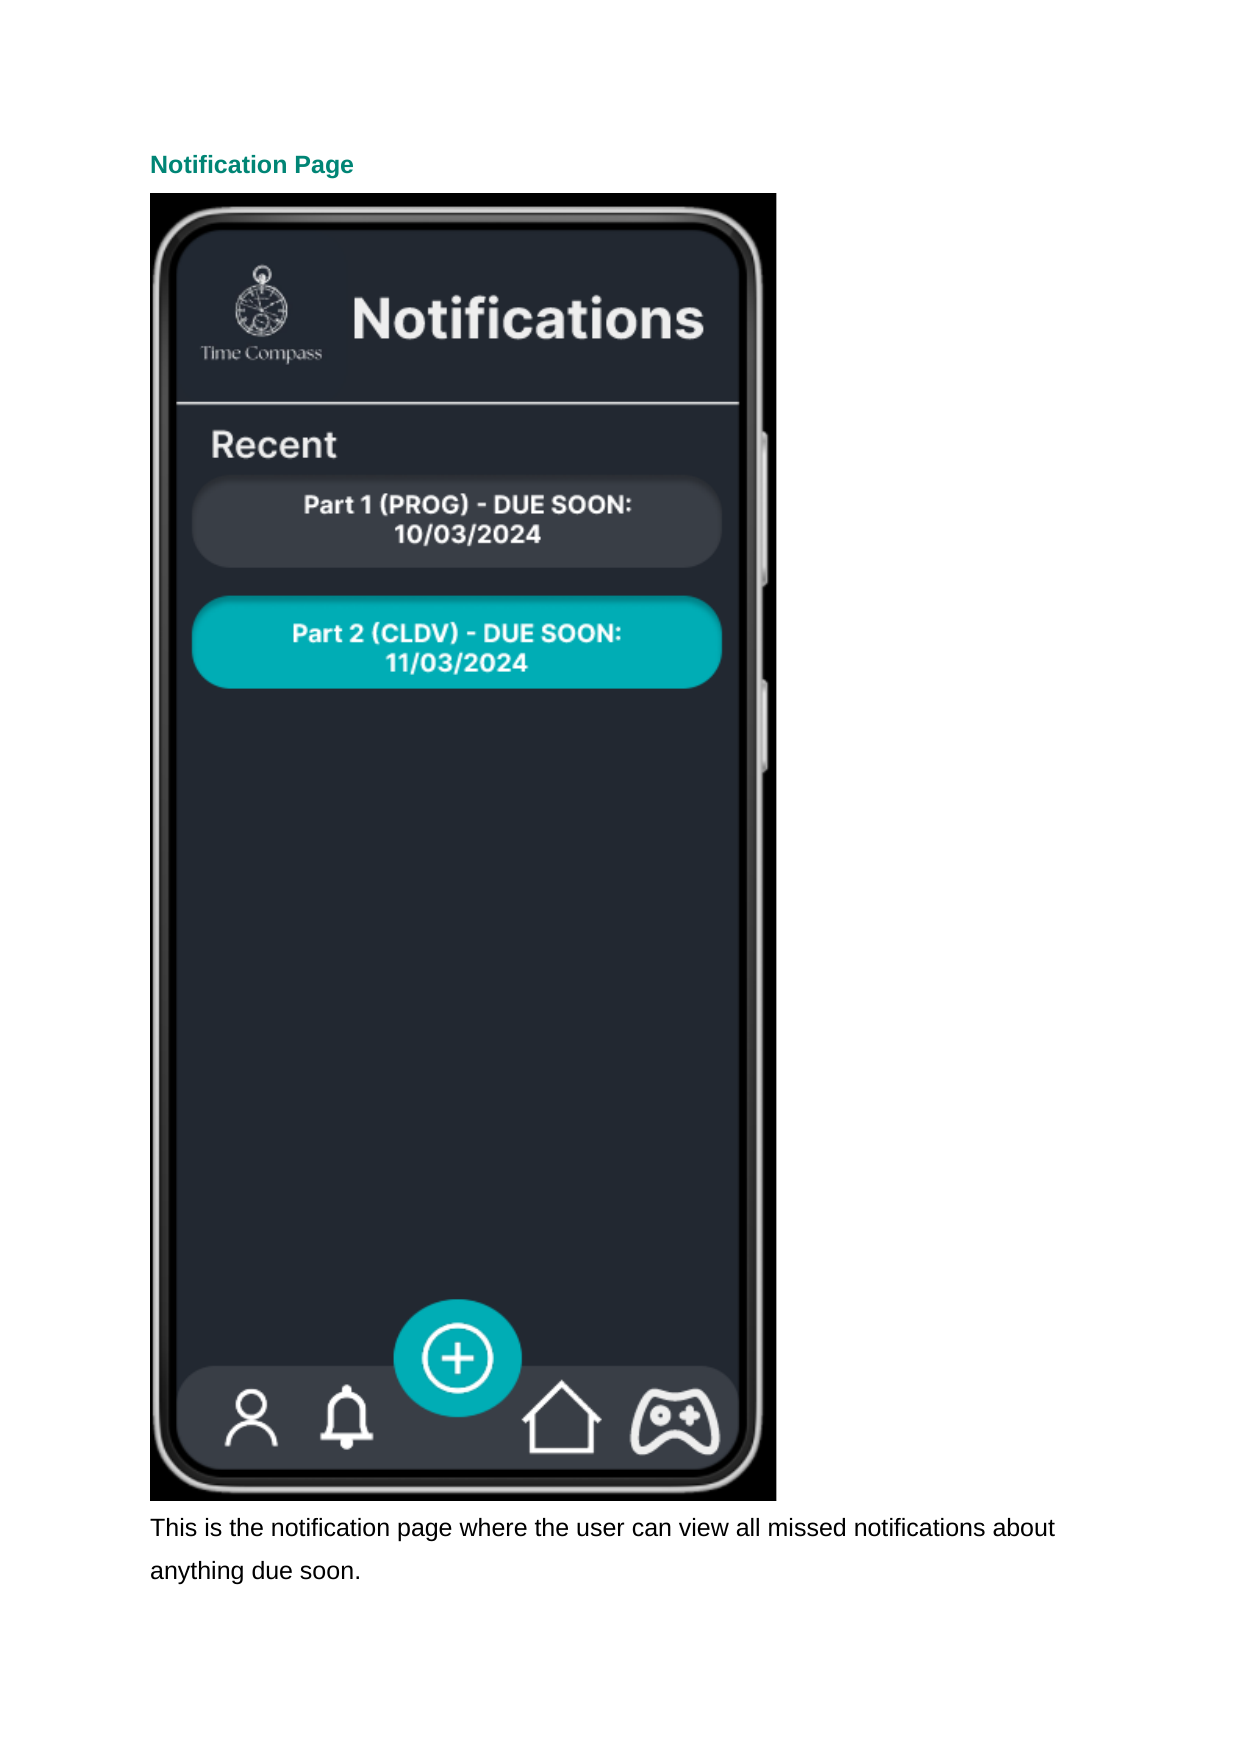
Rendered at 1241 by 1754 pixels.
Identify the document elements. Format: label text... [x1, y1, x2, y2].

text This is the notification page where the user can view all missed notifications about anything due soon. [150, 1513, 1090, 1585]
picture [150, 193, 777, 1501]
text Notification Page [150, 150, 1090, 179]
